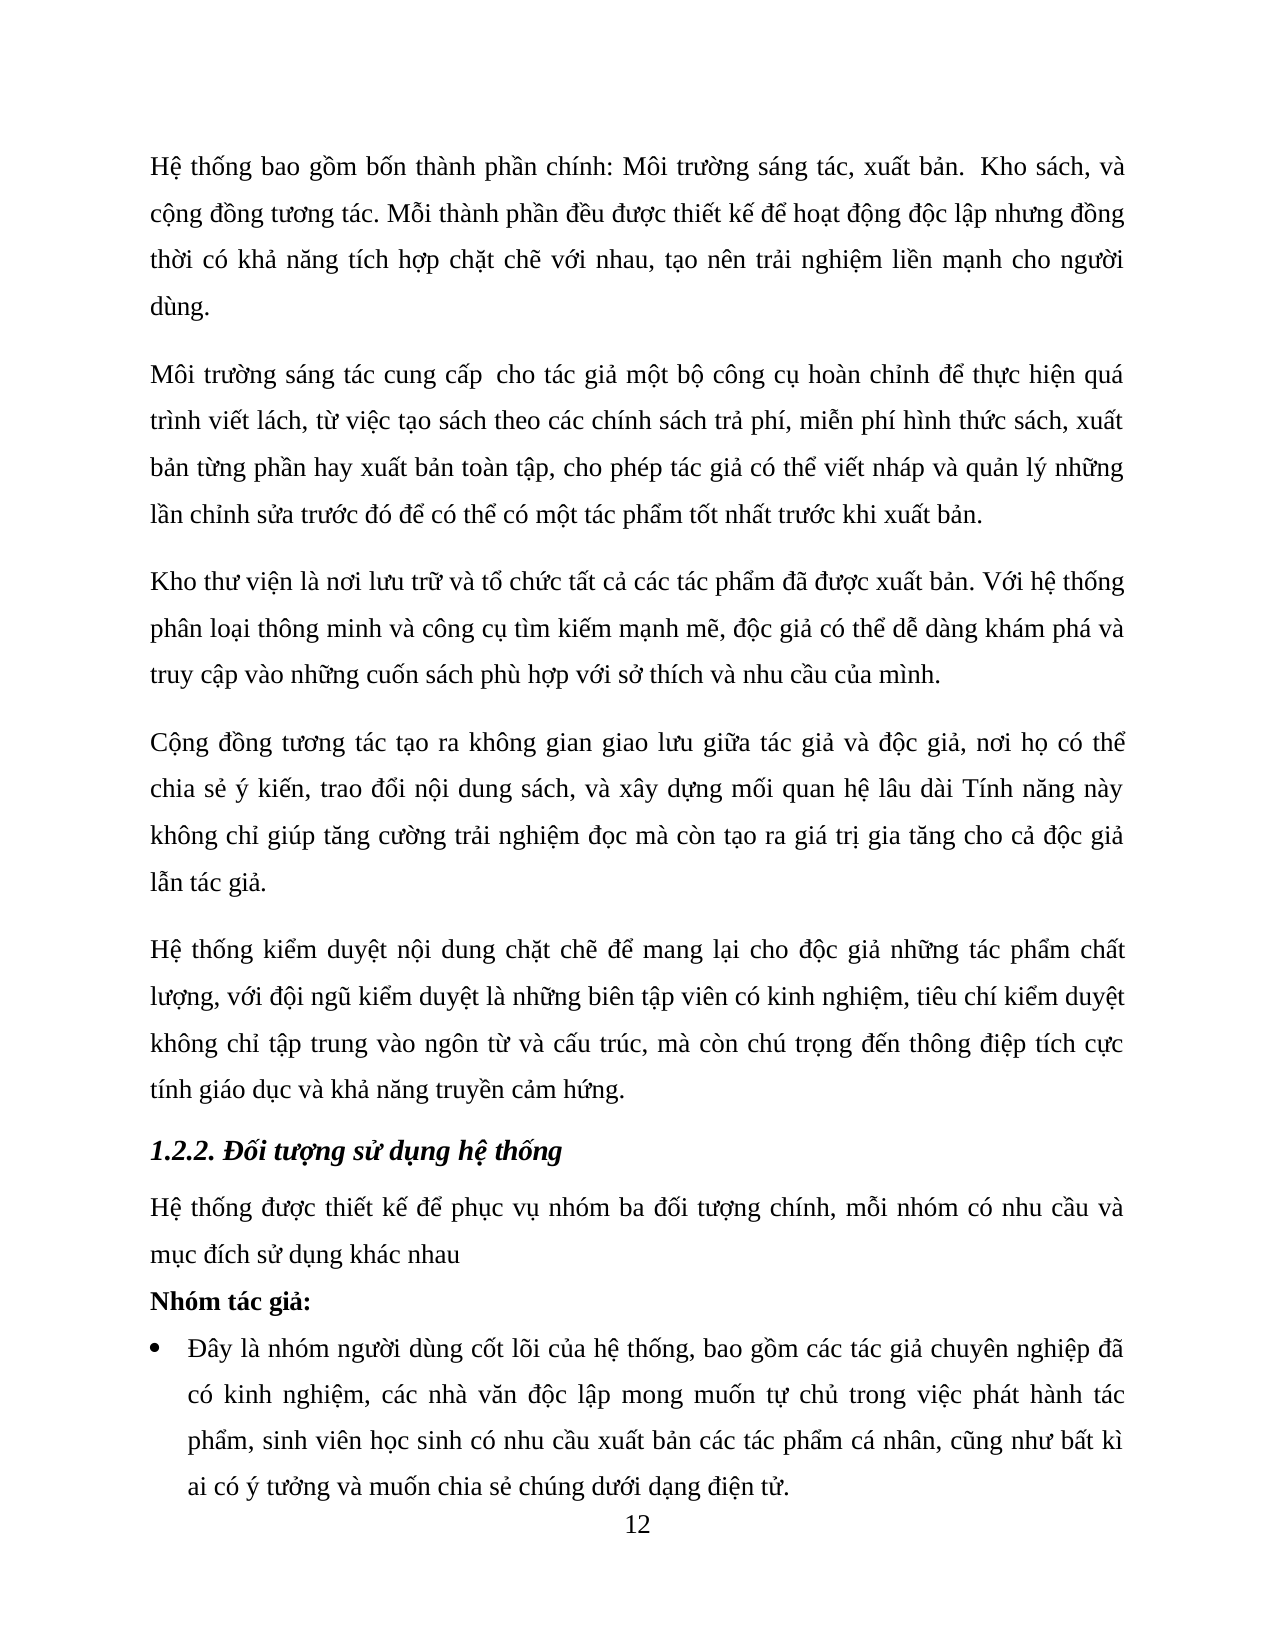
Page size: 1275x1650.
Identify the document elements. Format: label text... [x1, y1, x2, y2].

text Kho thư viện là nơi lưu trữ và tổ chức tất cả các tác phẩm đã được xuất bản. Với hệ thống phân loại thông minh và công cụ tìm kiếm mạnh mẽ, độc giả có thể dễ dàng khám phá và truy cập vào những cuốn sách phù hợp với sở thích và nhu cầu của mình. [150, 565, 1125, 689]
text Cộng đồng tương tác tạo ra không gian giao lưu giữa tác giả và độc giả, nơi họ có thể chia sẻ ý kiến, trao đổi nội dung sách, và xây dựng mối quan hệ lâu dài Tính năng này không chỉ giúp tăng cường trải nghiệm đọc mà còn tạo ra giá trị gia tăng cho cả độc giả lẫn tác giả. [150, 726, 1126, 897]
subtitle Đối tượng sử dụng hệ thống [150, 1133, 1237, 1166]
list Đây là nhóm người dùng cốt lõi của hệ thống, bao gồm các tác giả chuyên nghiệp đã có kinh nghiệm, các nhà văn độc lập mong muốn tự chủ trong việc phát hành tác phẩm, sinh viên học sinh có nhu cầu xuất bản các tác phẩm cá nhân, cũng như bất kì ai có ý tưởng và muốn chia sẻ chúng dưới dạng điện tử. [150, 1332, 1125, 1501]
text Hệ thống kiểm duyệt nội dung chặt chẽ để mang lại cho độc giả những tác phẩm chất lượng, với đội ngũ kiểm duyệt là những biên tập viên có kinh nghiệm, tiêu chí kiểm duyệt không chỉ tập trung vào ngôn từ và cấu trúc, mà còn chú trọng đến thông điệp tích cực tính giáo dục và khả năng truyền cảm hứng. [150, 933, 1125, 1105]
text Hệ thống được thiết kế để phục vụ nhóm ba đối tượng chính, mỗi nhóm có nhu cầu và mục đích sử dụng khác nhau [150, 1191, 1125, 1269]
subtitle Nhóm tác giả: [150, 1285, 1237, 1316]
text Hệ thống bao gồm bốn thành phần chính: Môi trường sáng tác, xuất bản. Kho sách, và cộng đồng tương tác. Mỗi thành phần đều được thiết kế để hoạt động độc lập nhưng đồng thời có khả năng tích hợp chặt chẽ với nhau, tạo nên trải nghiệm liền mạnh cho người dùng. [150, 150, 1125, 321]
text Môi trường sáng tác cung cấp cho tác giả một bộ công cụ hoàn chỉnh để thực hiện quá trình viết lách, từ việc tạo sách theo các chính sách trả phí, miễn phí hình thức sách, xuất bản từng phần hay xuất bản toàn tập, cho phép tác giả có thể viết nháp và quản lý những lần chỉnh sửa trước đó để có thể có một tác phẩm tốt nhất trước khi xuất bản. [150, 358, 1125, 529]
